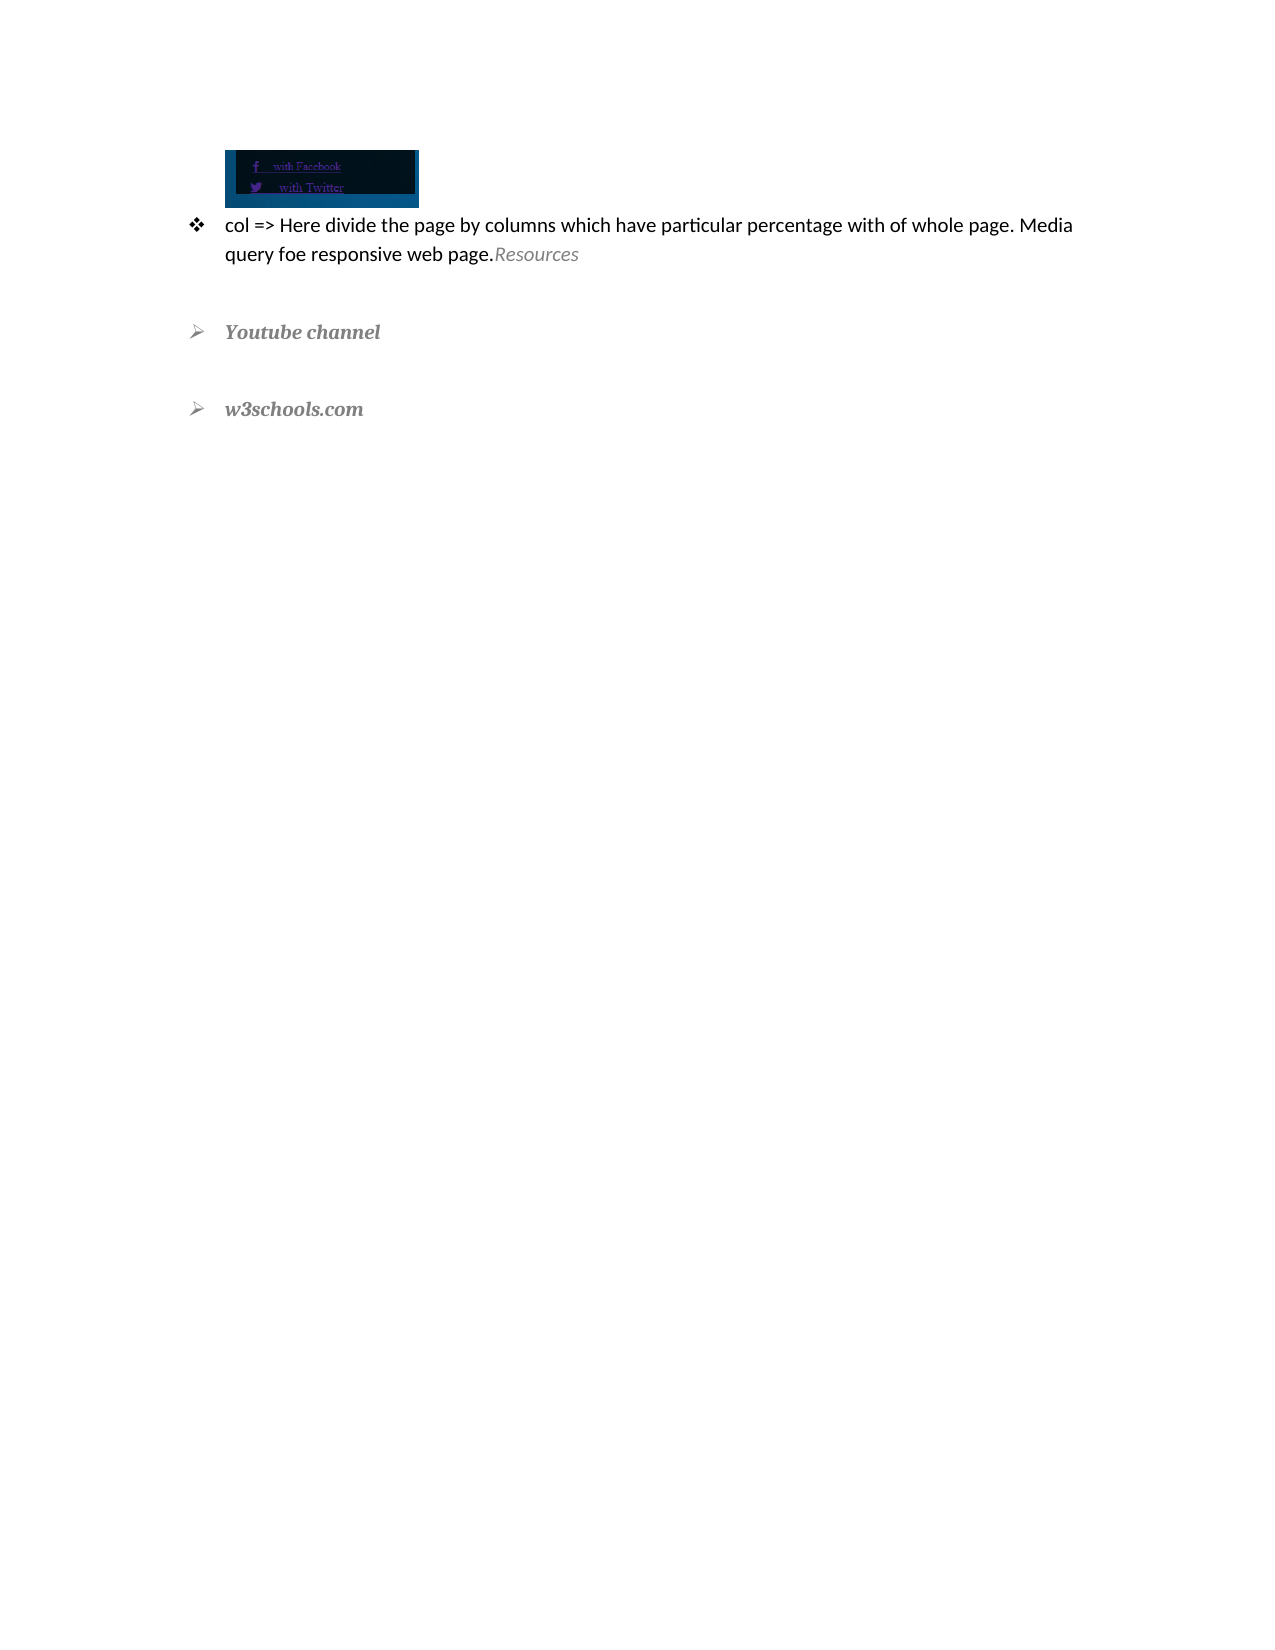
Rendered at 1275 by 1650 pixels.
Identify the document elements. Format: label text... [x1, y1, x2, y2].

list col => Here divide the page by columns which have particular percentage with of whole page. Media query foe responsive web page.Resources [187, 212, 1125, 267]
picture [225, 150, 419, 208]
subtitle w3schools.com [187, 398, 1125, 422]
subtitle Youtube channel [187, 320, 1125, 344]
